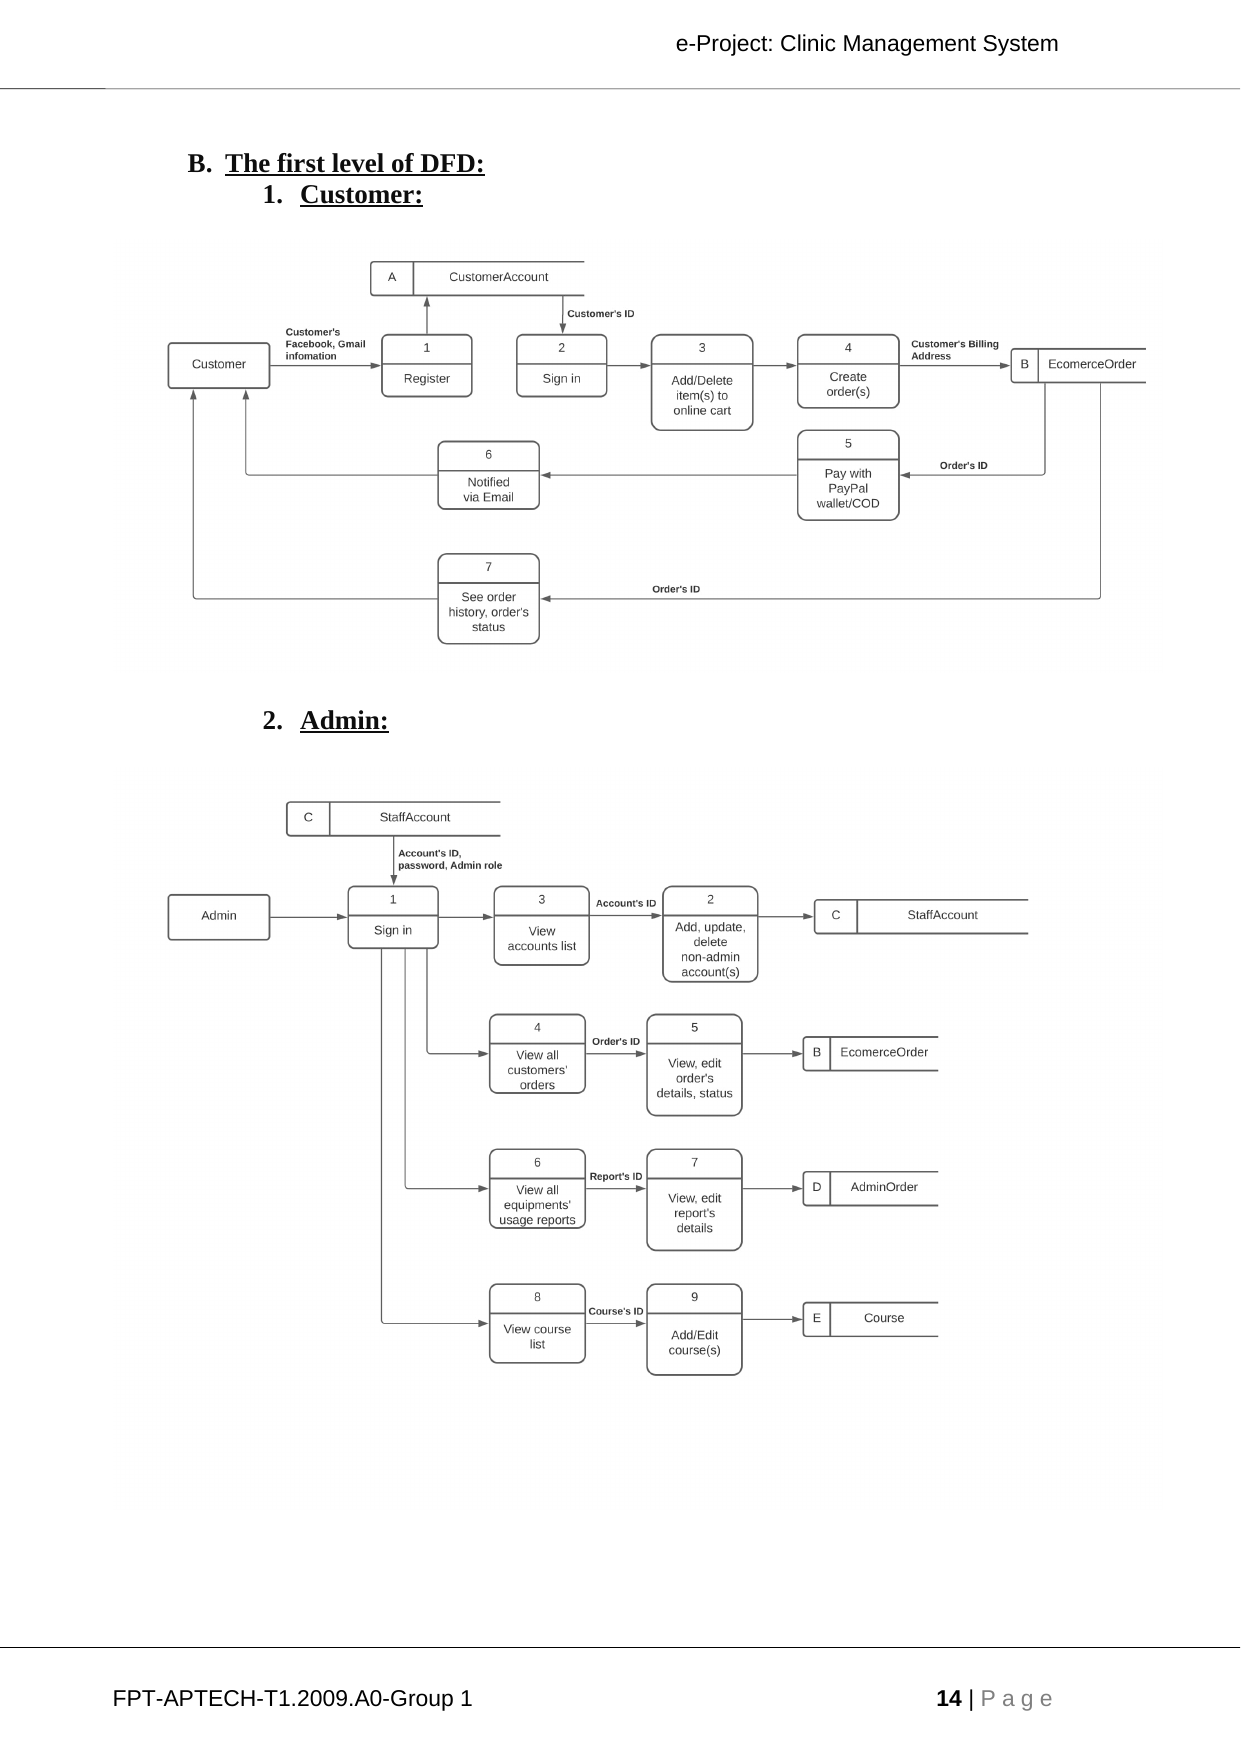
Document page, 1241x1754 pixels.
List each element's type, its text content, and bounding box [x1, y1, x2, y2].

picture [112, 239, 1163, 673]
picture [112, 767, 1163, 1510]
list Customer: [262, 178, 1162, 209]
list The first level of DFD: [187, 147, 1162, 178]
list Admin: [262, 704, 1162, 735]
